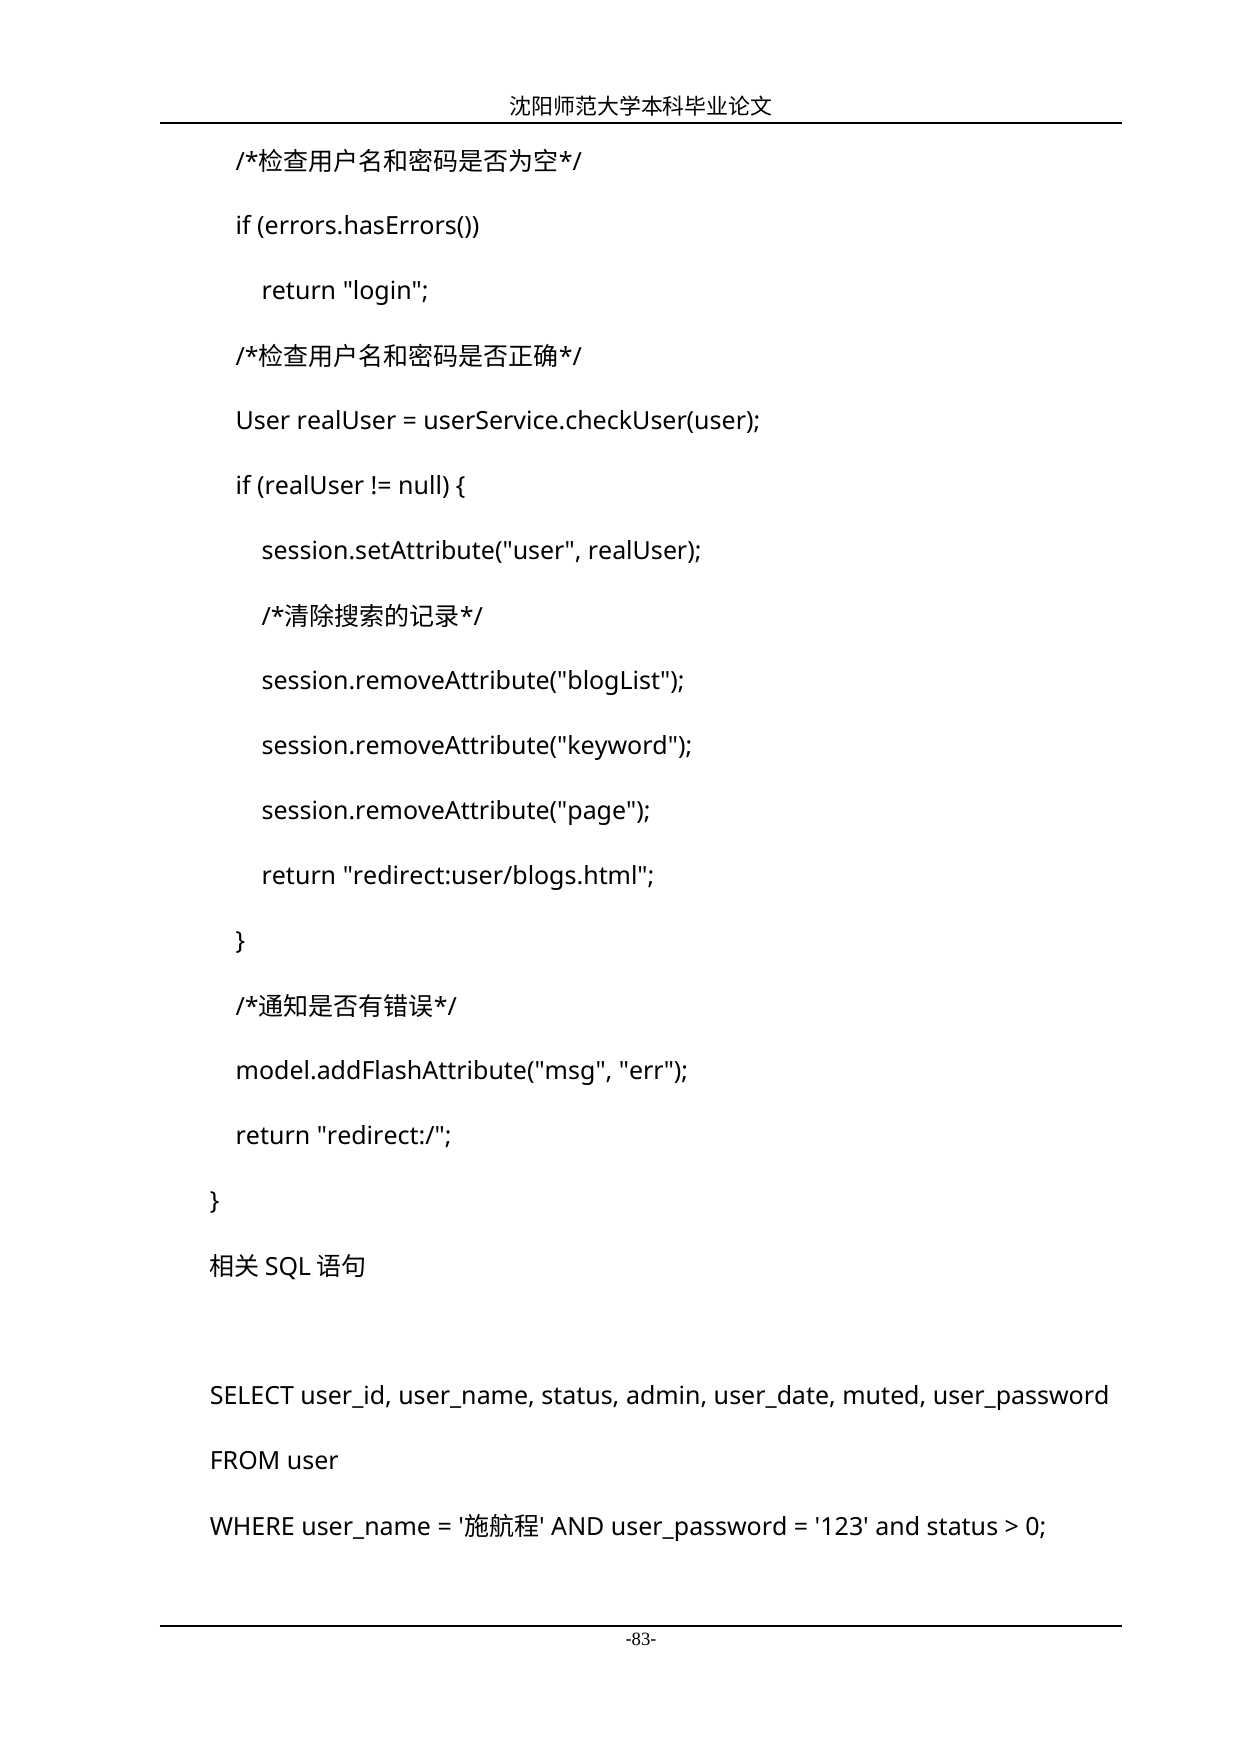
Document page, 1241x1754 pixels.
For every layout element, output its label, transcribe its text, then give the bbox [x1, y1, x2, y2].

text /*清除搜索的记录*/ [159, 582, 1122, 647]
text WHERE user_name = '施航程' AND user_password = '123' and status > 0; [159, 1492, 1122, 1557]
text return "redirect:user/blogs.html"; [159, 842, 1122, 907]
text model.addFlashAttribute("msg", "err"); [159, 1037, 1122, 1102]
text /*检查用户名和密码是否正确*/ [159, 322, 1122, 387]
text } [159, 907, 1122, 972]
text if (realUser != null) { [159, 452, 1122, 517]
text session.removeAttribute("blogList"); [159, 647, 1122, 712]
text } [159, 1167, 1122, 1232]
text 相关SQL语句 [159, 1232, 1122, 1297]
text /*通知是否有错误*/ [159, 972, 1122, 1037]
text session.setAttribute("user", realUser); [159, 517, 1122, 582]
text session.removeAttribute("keyword"); [159, 712, 1122, 777]
text return "login"; [159, 257, 1122, 322]
text FROM user [159, 1427, 1122, 1492]
text User realUser = userService.checkUser(user); [159, 387, 1122, 452]
text SELECT user_id, user_name, status, admin, user_date, muted, user_password [159, 1362, 1122, 1427]
text if (errors.hasErrors()) [159, 192, 1122, 257]
text return "redirect:/"; [159, 1102, 1122, 1167]
text session.removeAttribute("page"); [159, 777, 1122, 842]
text /*检查用户名和密码是否为空*/ [159, 127, 1122, 192]
